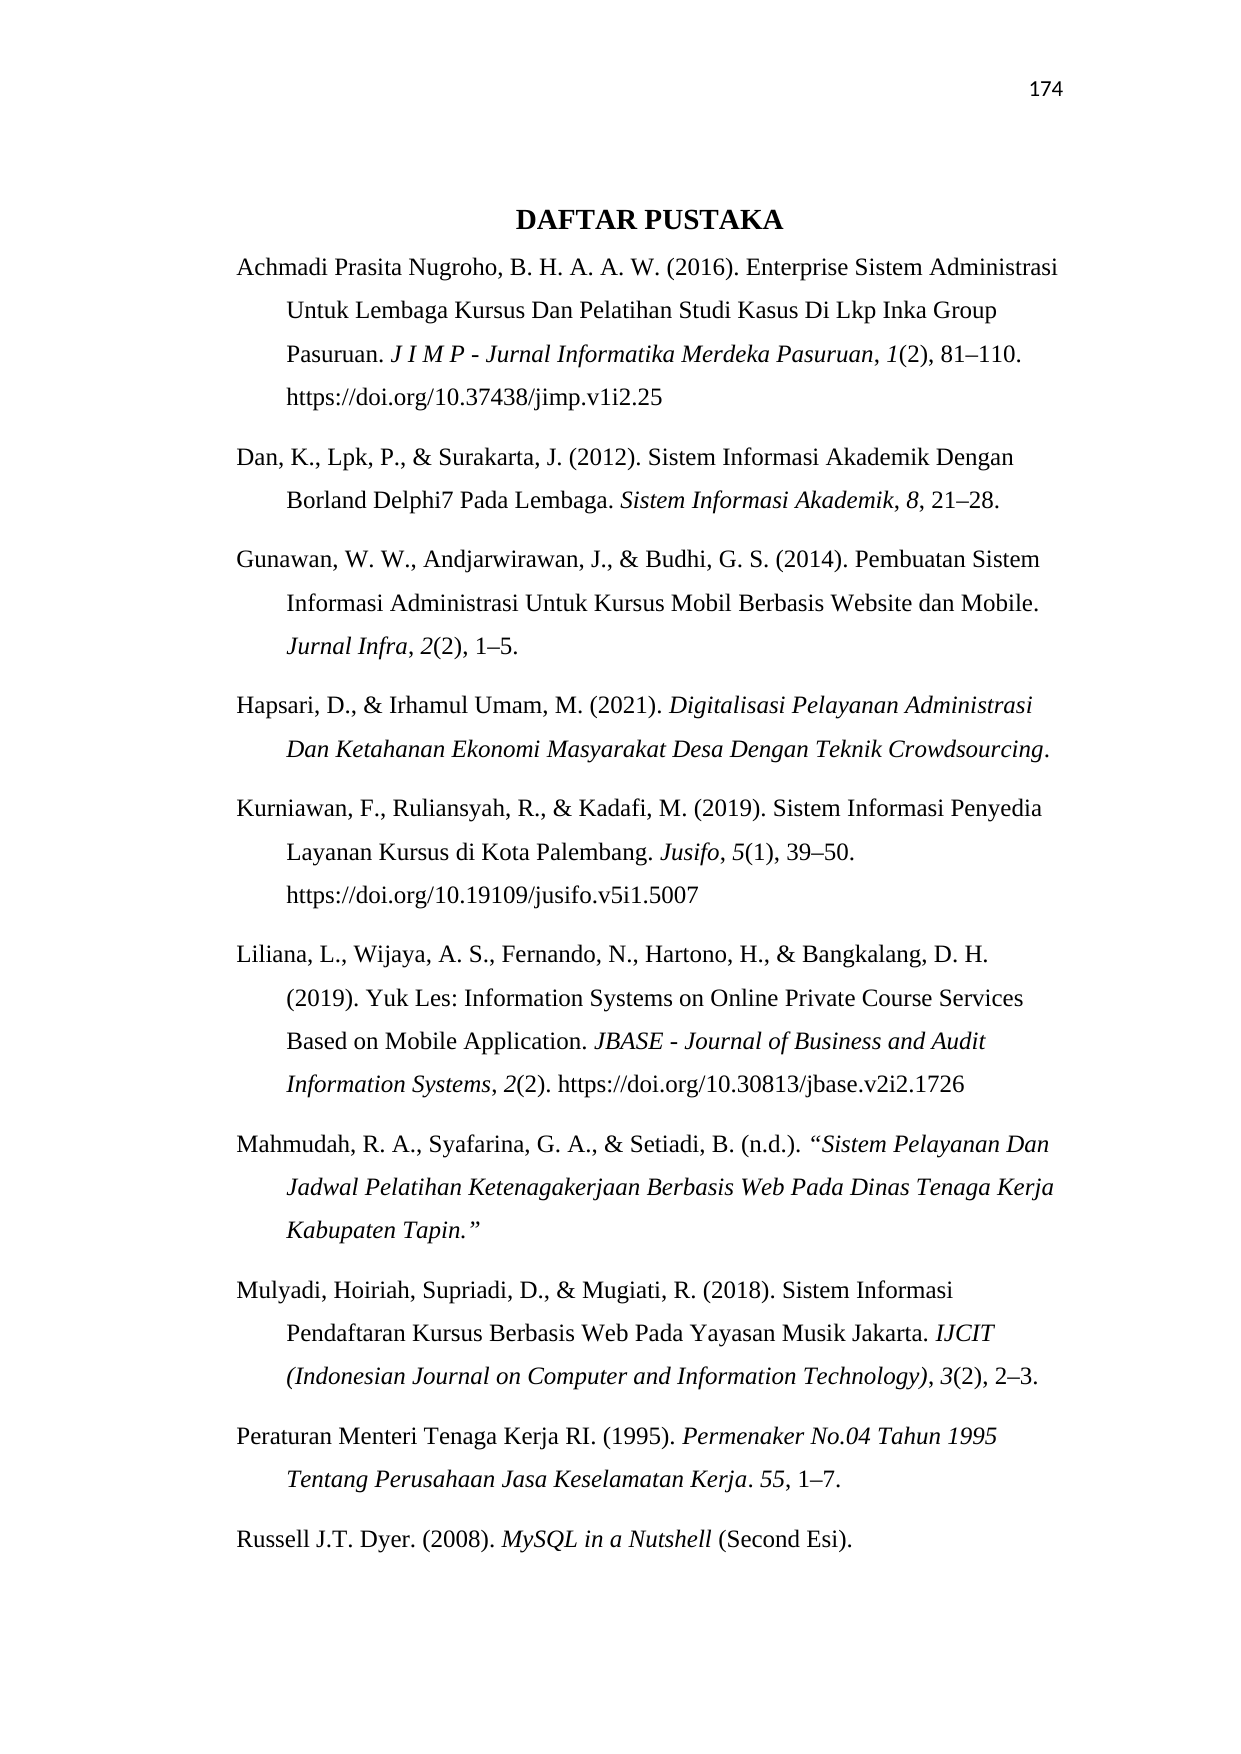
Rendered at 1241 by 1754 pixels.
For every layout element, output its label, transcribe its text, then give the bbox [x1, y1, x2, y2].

text Dan, K., Lpk, P., & Surakarta, J. (2012). Sistem Informasi Akademik Dengan Borland Delphi7 Pada Lembaga. Sistem Informasi Akademik, 8, 21–28. [236, 442, 1063, 513]
text Hapsari, D., & Irhamul Umam, M. (2021). Digitalisasi Pelayanan Administrasi Dan Ketahanan Ekonomi Masyarakat Desa Dengan Teknik Crowdsourcing. [236, 691, 1063, 762]
text Mahmudah, R. A., Syafarina, G. A., & Setiadi, B. (n.d.). “Sistem Pelayanan Dan Jadwal Pelatihan Ketenagakerjaan Berbasis Web Pada Dinas Tenaga Kerja Kabupaten Tapin.” [236, 1129, 1063, 1244]
text Liliana, L., Wijaya, A. S., Fernando, N., Hartono, H., & Bangkalang, D. H. (2019). Yuk Les: Information Systems on Online Private Course Services Based on Mobile Application. JBASE - Journal of Business and Audit Information Systems, 2(2). https://doi.org/10.30813/jbase.v2i2.1726 [236, 939, 1063, 1098]
text Kurniawan, F., Ruliansyah, R., & Kadafi, M. (2019). Sistem Informasi Penyedia Layanan Kursus di Kota Palembang. Jusifo, 5(1), 39–50. https://doi.org/10.19109/jusifo.v5i1.5007 [236, 793, 1063, 908]
text Mulyadi, Hoiriah, Supriadi, D., & Mugiati, R. (2018). Sistem Informasi Pendaftaran Kursus Berbasis Web Pada Yayasan Musik Jakarta. IJCIT (Indonesian Journal on Computer and Information Technology), 3(2), 2–3. [236, 1275, 1063, 1390]
text Russell J.T. Dyer. (2008). MySQL in a Nutshell (Second Esi). [236, 1524, 1063, 1552]
text Gunawan, W. W., Andjarwirawan, J., & Budhi, G. S. (2014). Pembuatan Sistem Informasi Administrasi Untuk Kursus Mobil Berbasis Website dan Mobile. Jurnal Infra, 2(2), 1–5. [236, 544, 1063, 659]
text Peraturan Menteri Tenaga Kerja RI. (1995). Permenaker No.04 Tahun 1995 Tentang Perusahaan Jasa Keselamatan Kerja. 55, 1–7. [236, 1421, 1063, 1493]
text Achmadi Prasita Nugroho, B. H. A. A. W. (2016). Enterprise Sistem Administrasi Untuk Lembaga Kursus Dan Pelatihan Studi Kasus Di Lkp Inka Group Pasuruan. J I M P - Jurnal Informatika Merdeka Pasuruan, 1(2), 81–110. https://doi.org/10.37438/jimp.v1i2.25 [236, 252, 1063, 411]
subtitle DAFTAR PUSTAKA [236, 202, 1063, 236]
